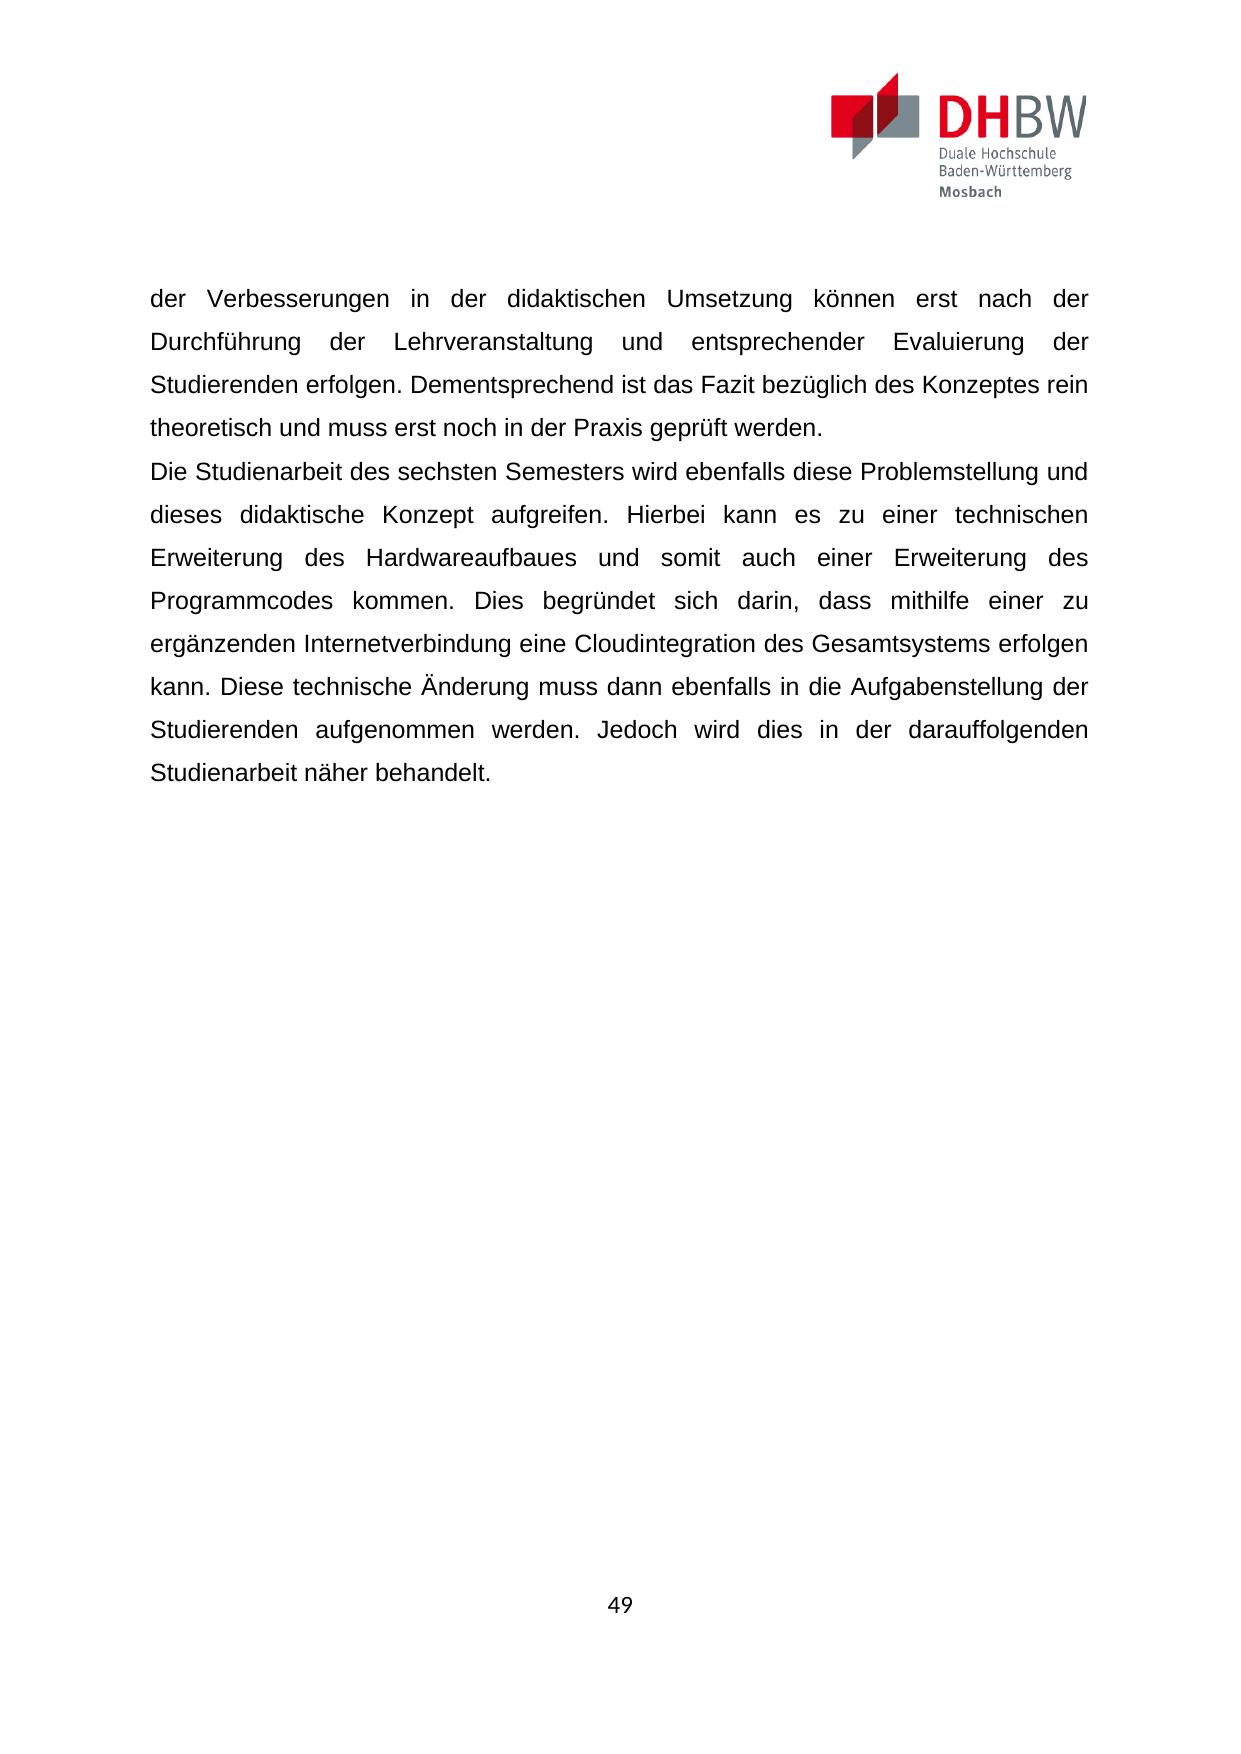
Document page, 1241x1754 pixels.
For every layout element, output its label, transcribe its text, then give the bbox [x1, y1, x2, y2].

text Die Studienarbeit des sechsten Semesters wird ebenfalls diese Problemstellung und dieses didaktische Konzept aufgreifen. Hierbei kann es zu einer technischen Erweiterung des Hardwareaufbaues und somit auch einer Erweiterung des Programmcodes kommen. Dies begründet sich darin, dass mithilfe einer zu ergänzenden Internetverbindung eine Cloudintegration des Gesamtsystems erfolgen kann. Diese technische Änderung muss dann ebenfalls in die Aufgabenstellung der Studierenden aufgenommen werden. Jedoch wird dies in der darauffolgenden Studienarbeit näher behandelt. [150, 456, 1090, 787]
picture [831, 73, 1087, 197]
